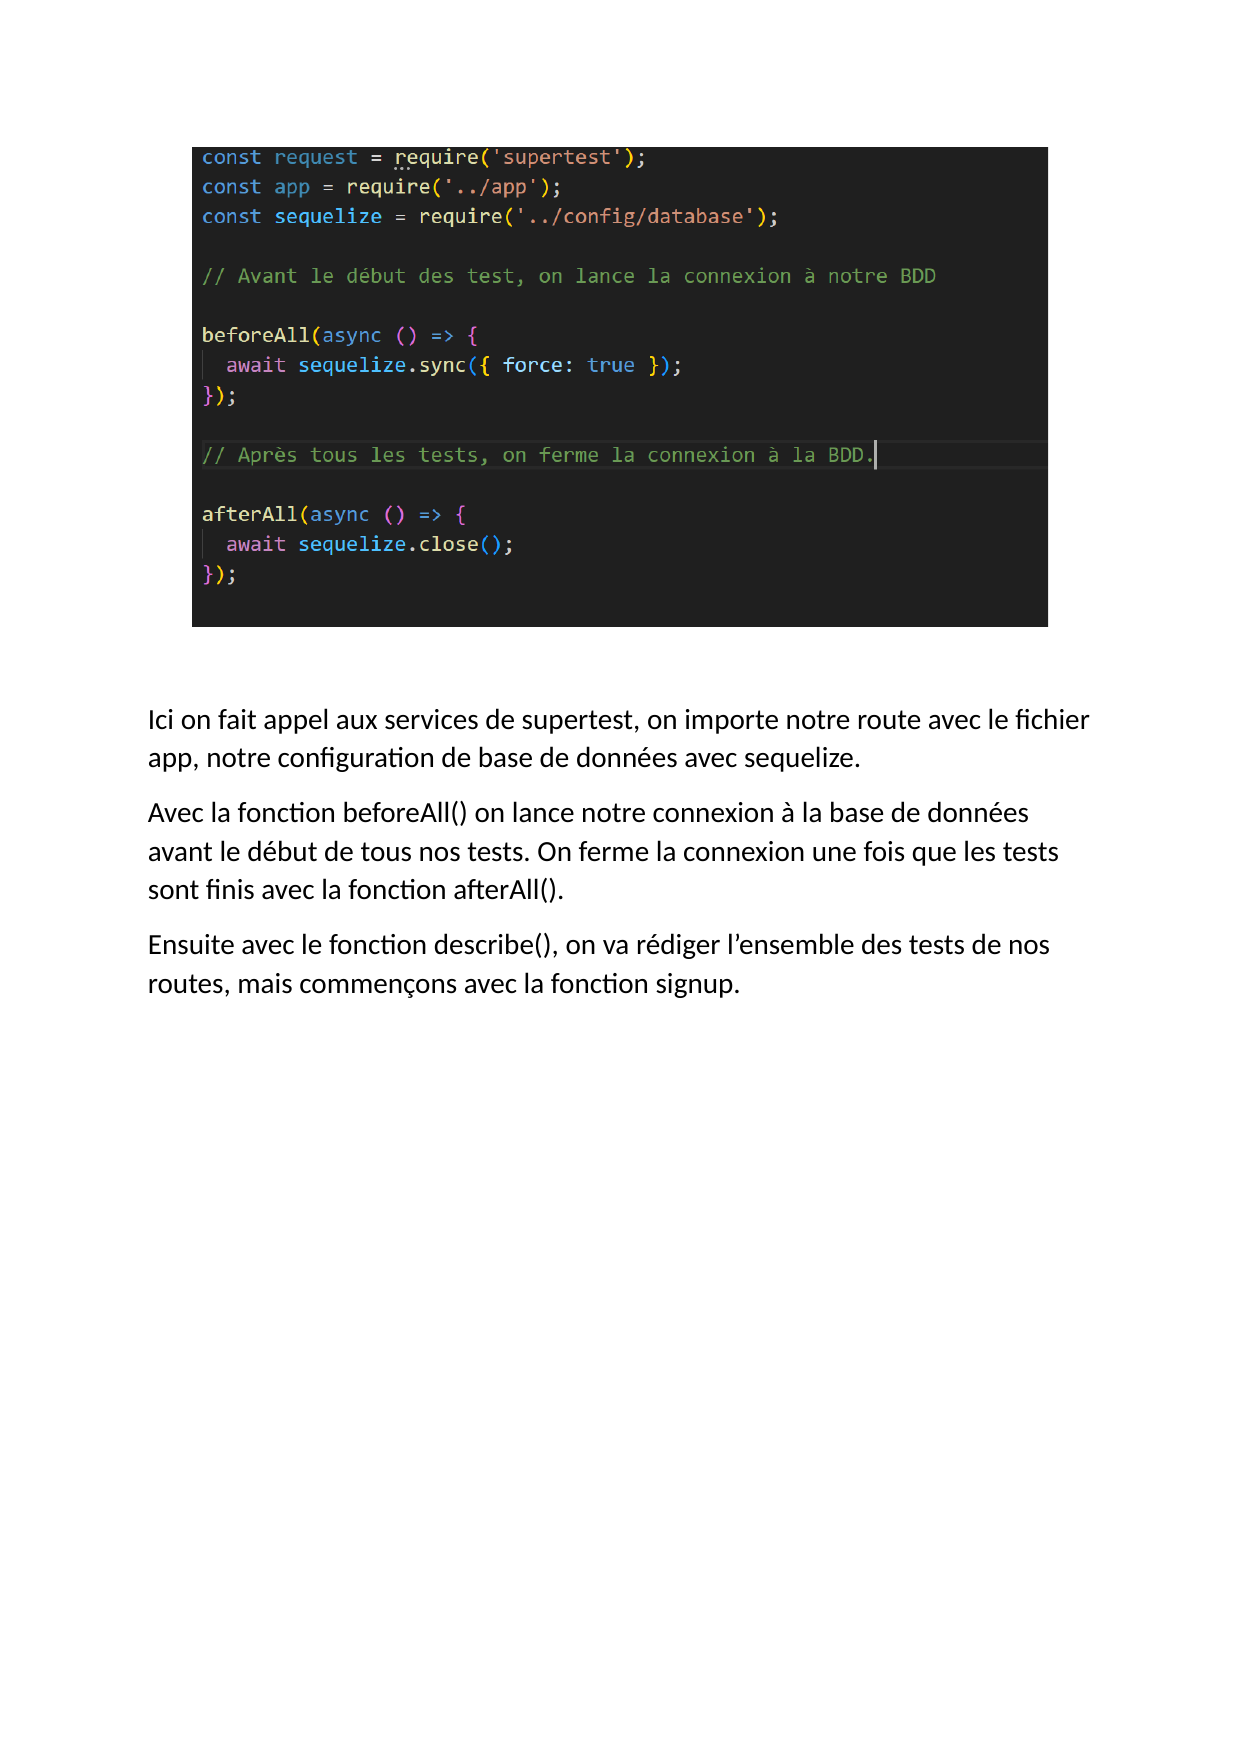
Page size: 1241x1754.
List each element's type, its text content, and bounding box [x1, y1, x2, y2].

picture [192, 147, 1049, 627]
text Avec la fonction beforeAll() on lance notre connexion à la base de données avant le début de tous nos tests. On ferme la connexion une fois que les tests sont finis avec la fonction afterAll(). [148, 794, 1093, 907]
text Ensuite avec le fonction describe(), on va rédiger l’ensemble des tests de nos routes, mais commençons avec la fonction signup. [148, 926, 1093, 1000]
text Ici on fait appel aux services de supertest, on importe notre route avec le fichier app, notre configuration de base de données avec sequelize. [148, 701, 1093, 775]
